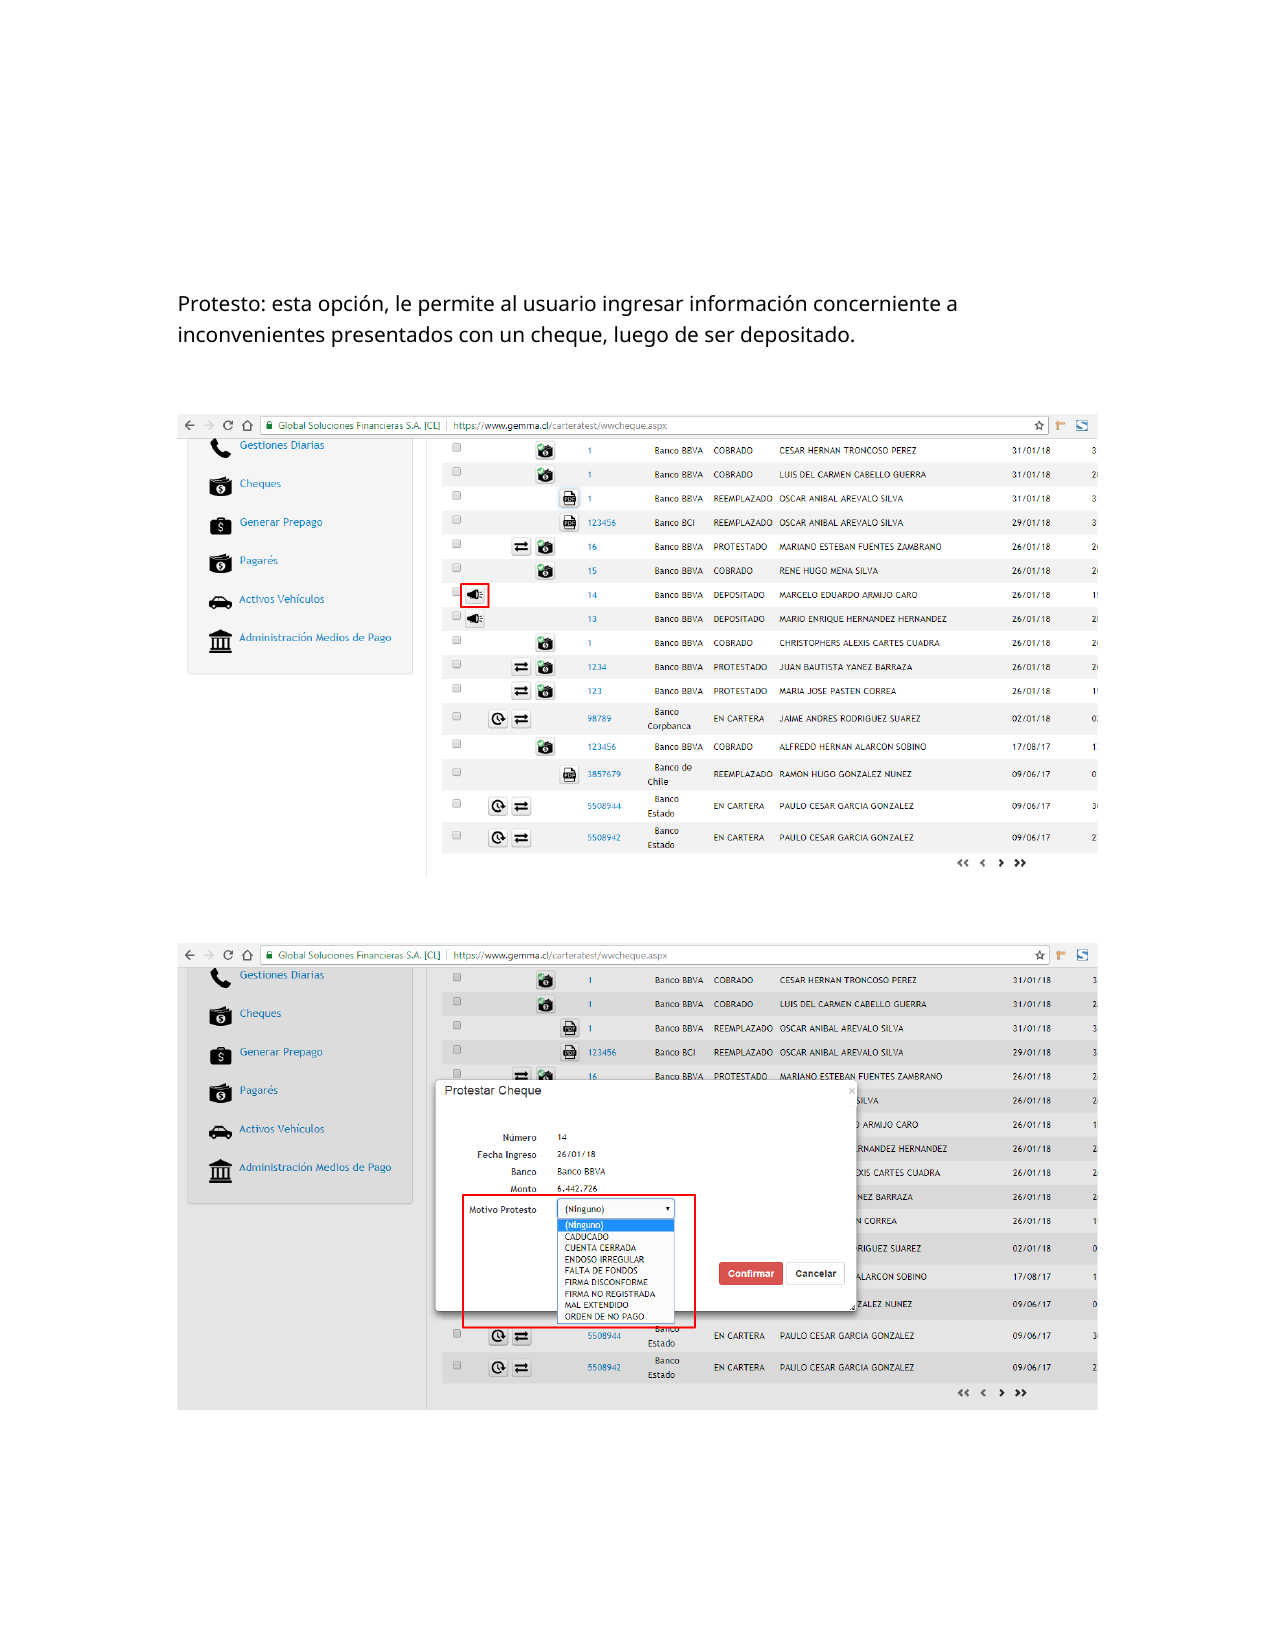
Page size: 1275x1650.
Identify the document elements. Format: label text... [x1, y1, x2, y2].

picture [177, 943, 1098, 1410]
text Protesto: esta opción, le permite al usuario ingresar información concerniente a inconvenientes presentados con un cheque, luego de ser depositado. [177, 289, 1098, 348]
picture [177, 414, 1098, 878]
